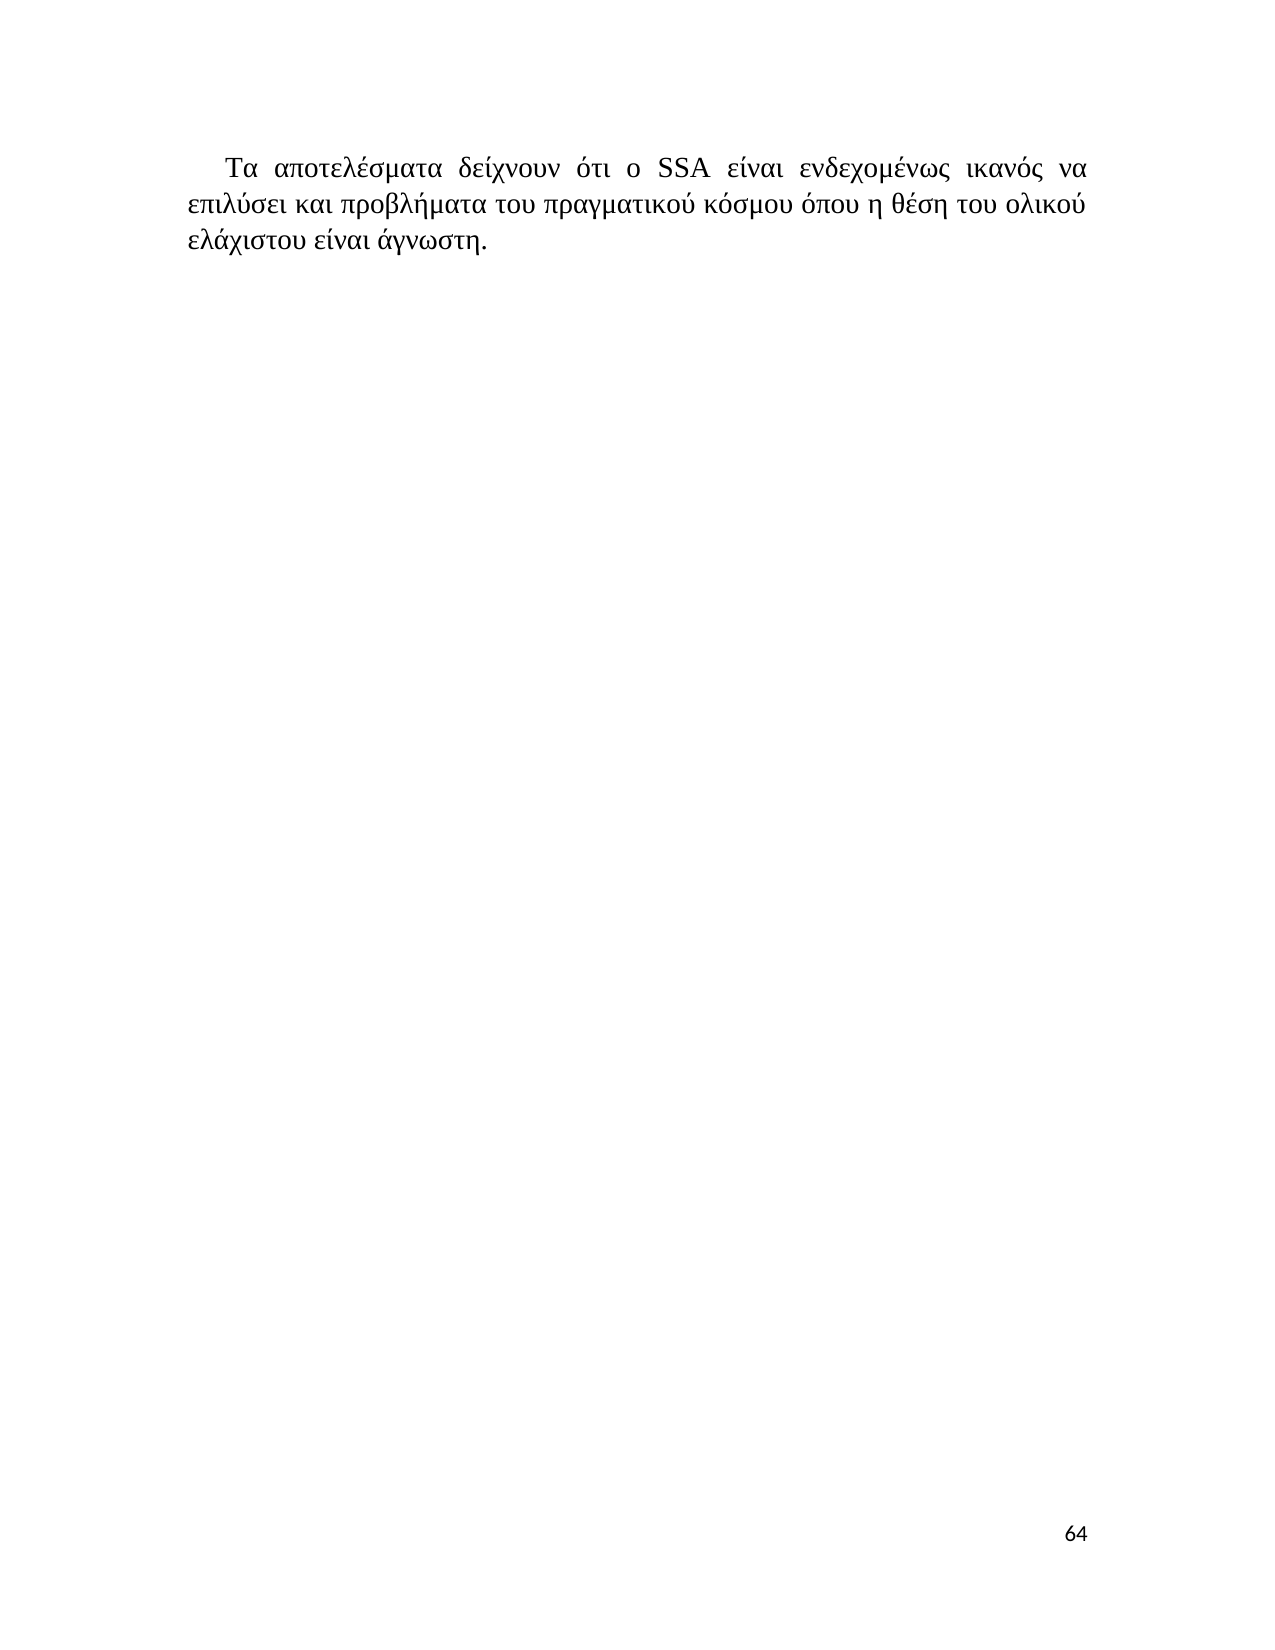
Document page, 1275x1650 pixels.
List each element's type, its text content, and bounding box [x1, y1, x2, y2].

text Τα αποτελέσματα δείχνουν ότι ο SSA είναι ενδεχομένως ικανός να επιλύσει και προβλήματα του πραγματικού κόσμου όπου η θέση του ολικού ελάχιστου είναι άγνωστη. [187, 150, 1087, 256]
